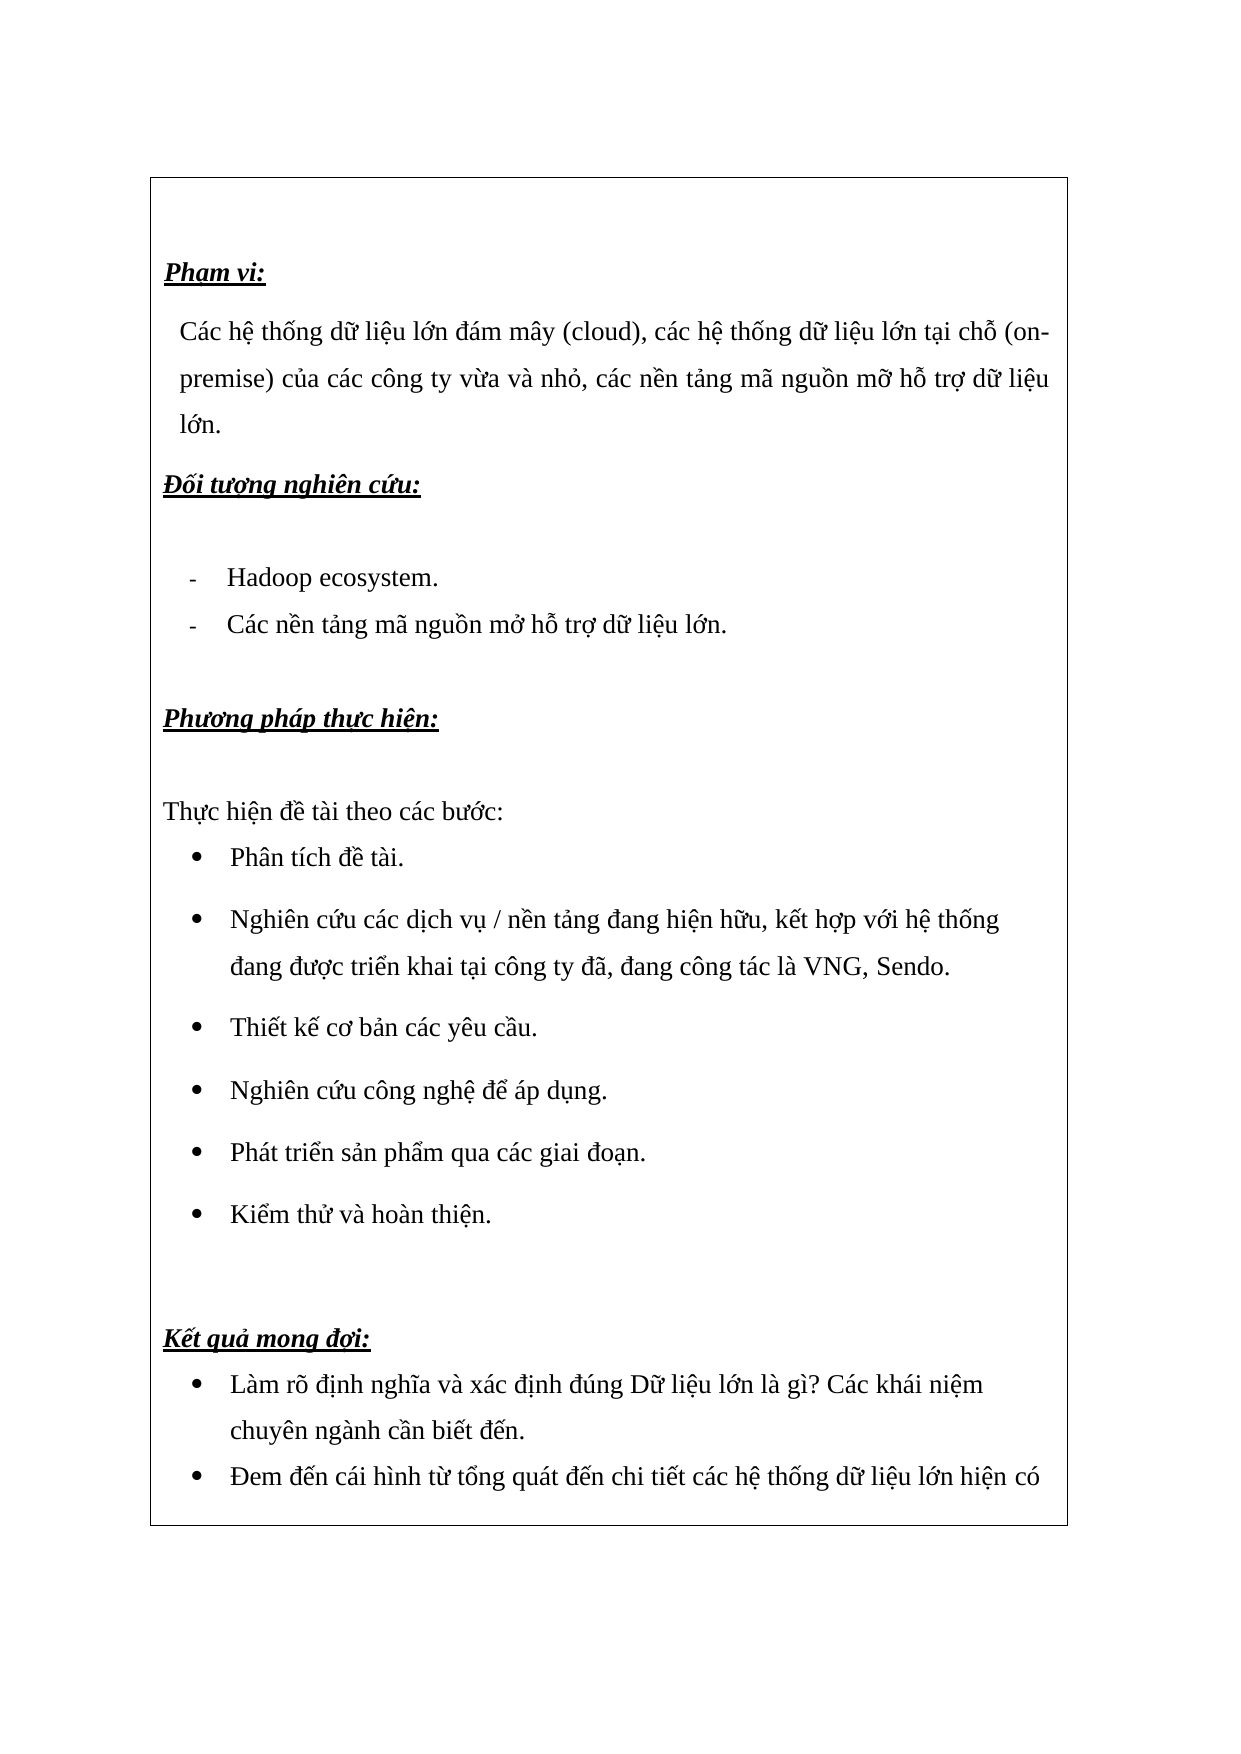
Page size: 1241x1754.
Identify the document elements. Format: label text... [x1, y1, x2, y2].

table_header Phạm vi: Các hệ thống dữ liệu lớn đám mây (cloud), các hệ thống dữ liệu lớn tại chỗ (on- premise) của các công ty vừa và nhỏ, các nền tảng mã nguồn mỡ hỗ trợ dữ liệu lớn. Đối tượng nghiên cứu: Hadoop ecosystem. Các nền tảng mã nguồn mở hỗ trợ dữ liệu lớn. Phương pháp thực hiện: Thực hiện đề tài theo các bước: Phân tích đề tài. Nghiên cứu các dịch vụ / nền tảng đang hiện hữu, kết hợp với hệ thống đang được triển khai tại công ty đã, đang công tác là VNG, Sendo. Thiết kế cơ bản các yêu cầu. Nghiên cứu công nghệ để áp dụng. Phát triển sản phẩm qua các giai đoạn. Kiểm thử và hoàn thiện. Kết quả mong đợi: Làm rõ định nghĩa và xác định đúng Dữ liệu lớn là gì? Các khái niệm chuyên ngành cần biết đến. Đem đến cái hình từ tổng quát đến chi tiết các hệ thống dữ liệu lớn hiện có [151, 178, 1067, 1525]
